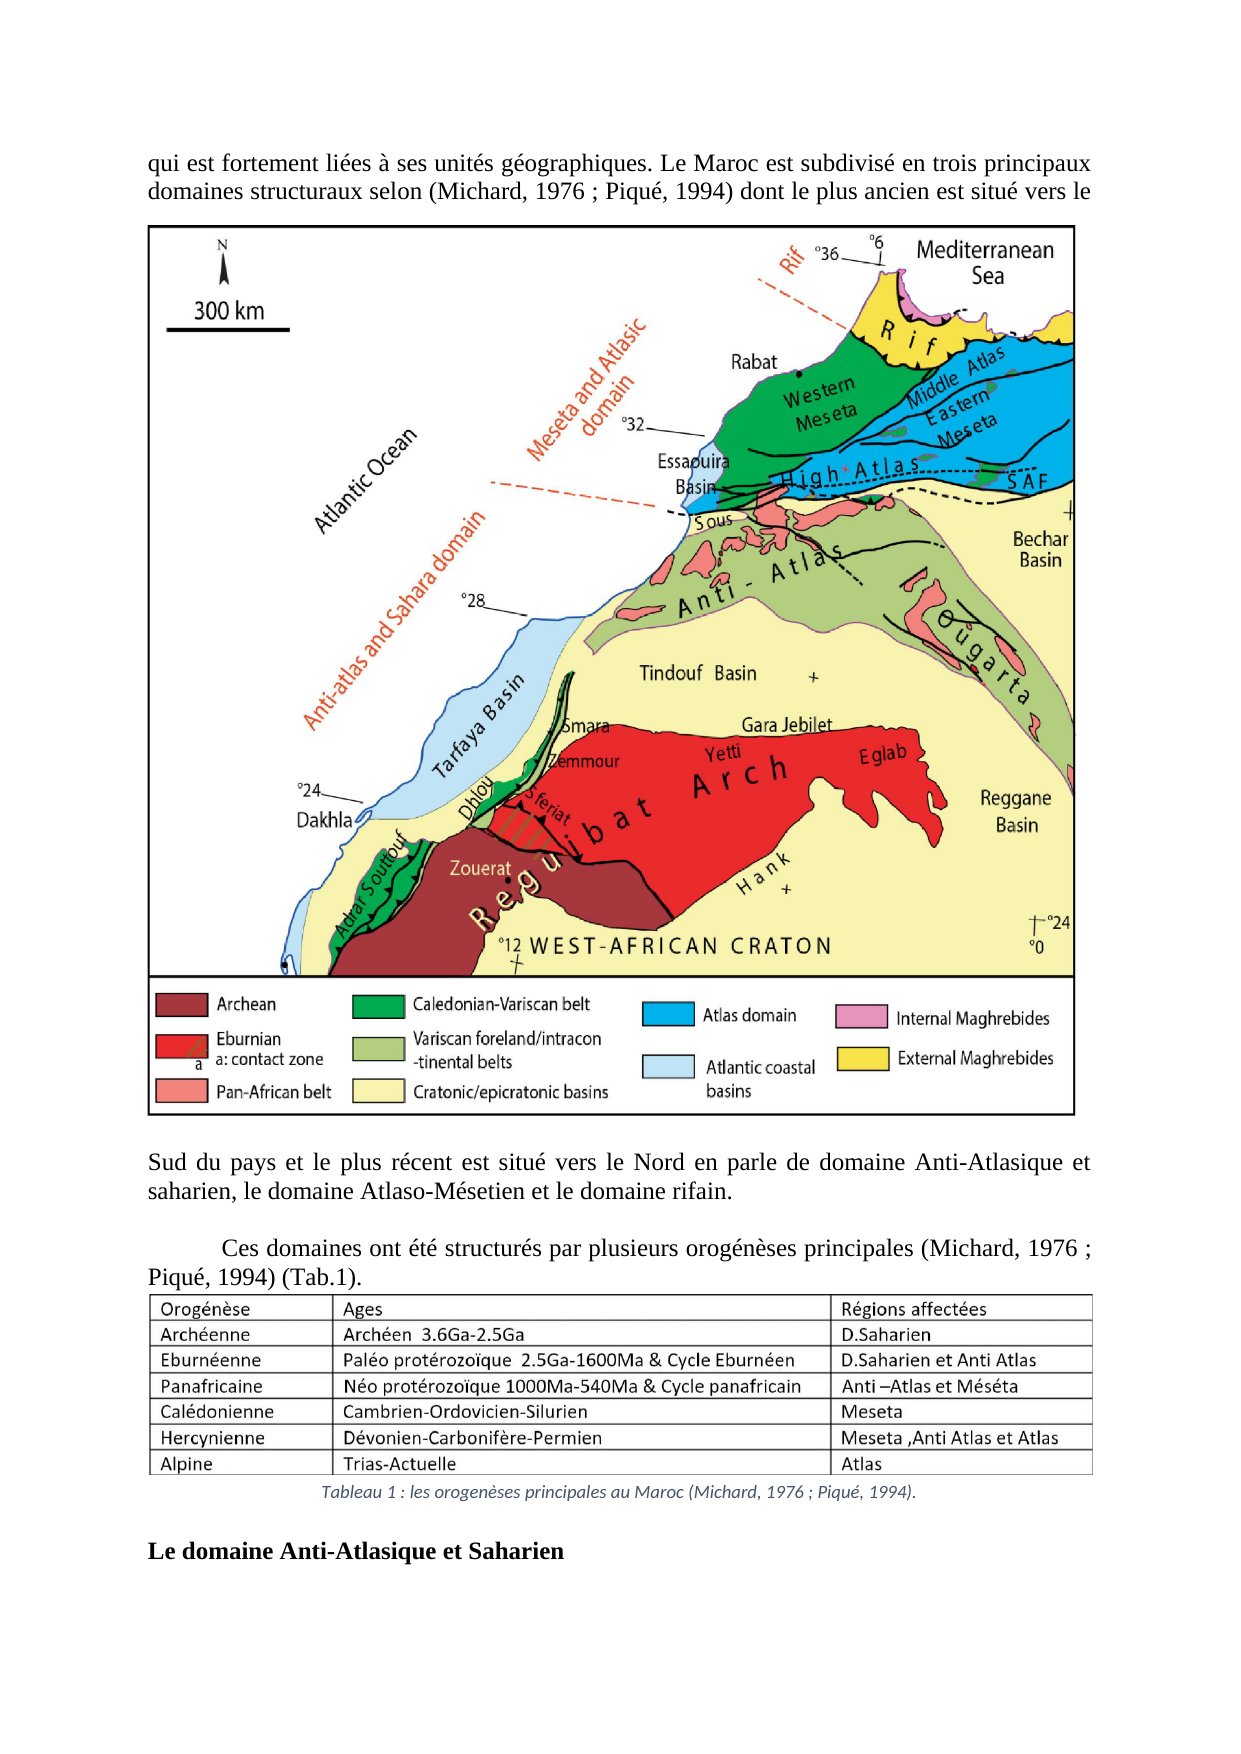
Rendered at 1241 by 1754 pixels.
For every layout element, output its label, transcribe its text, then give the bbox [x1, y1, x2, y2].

text Le domaine Anti-Atlasique et Saharien [148, 1536, 1093, 1564]
picture [147, 225, 1076, 1116]
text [148, 148, 1093, 1204]
picture [147, 1294, 1093, 1475]
text Ces domaines ont été structurés par plusieurs orogénèses principales (Michard, 1976 ; Piqué, 1994) (Tab.1). [148, 1233, 1093, 1291]
